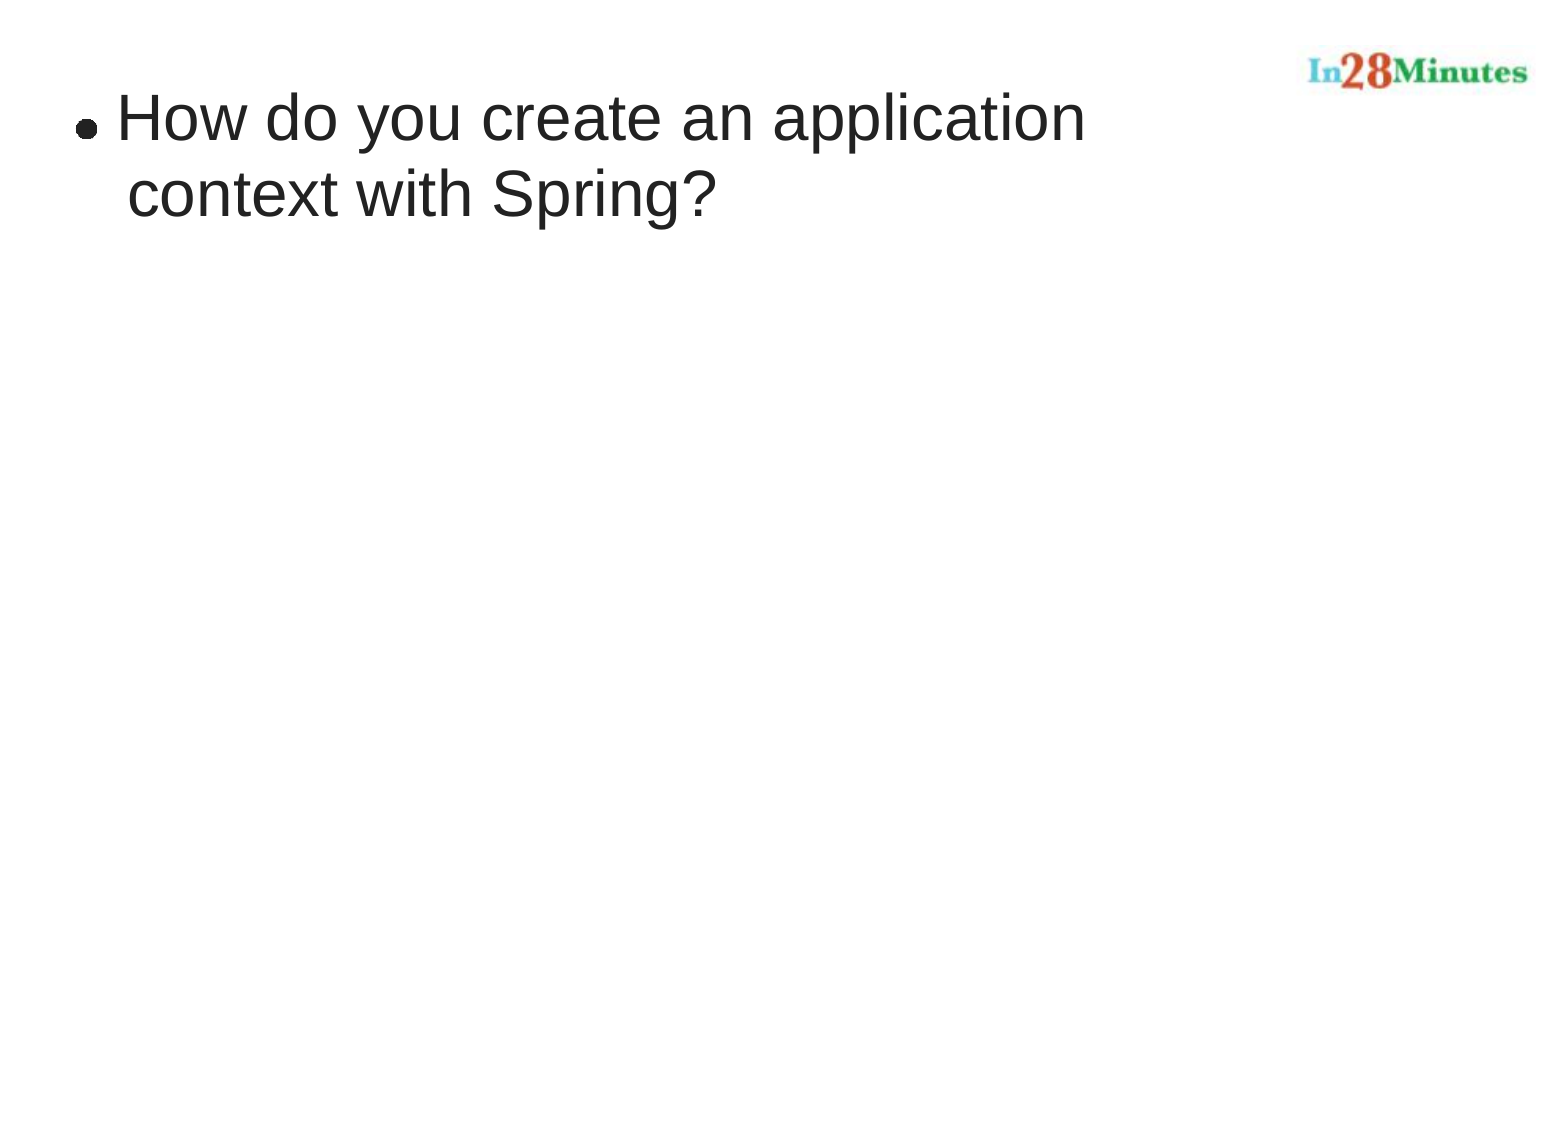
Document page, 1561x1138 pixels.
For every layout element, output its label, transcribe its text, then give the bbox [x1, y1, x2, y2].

text How do you create an application context with Spring? [73, 79, 1400, 230]
picture [1272, 45, 1536, 178]
picture [73, 116, 98, 141]
